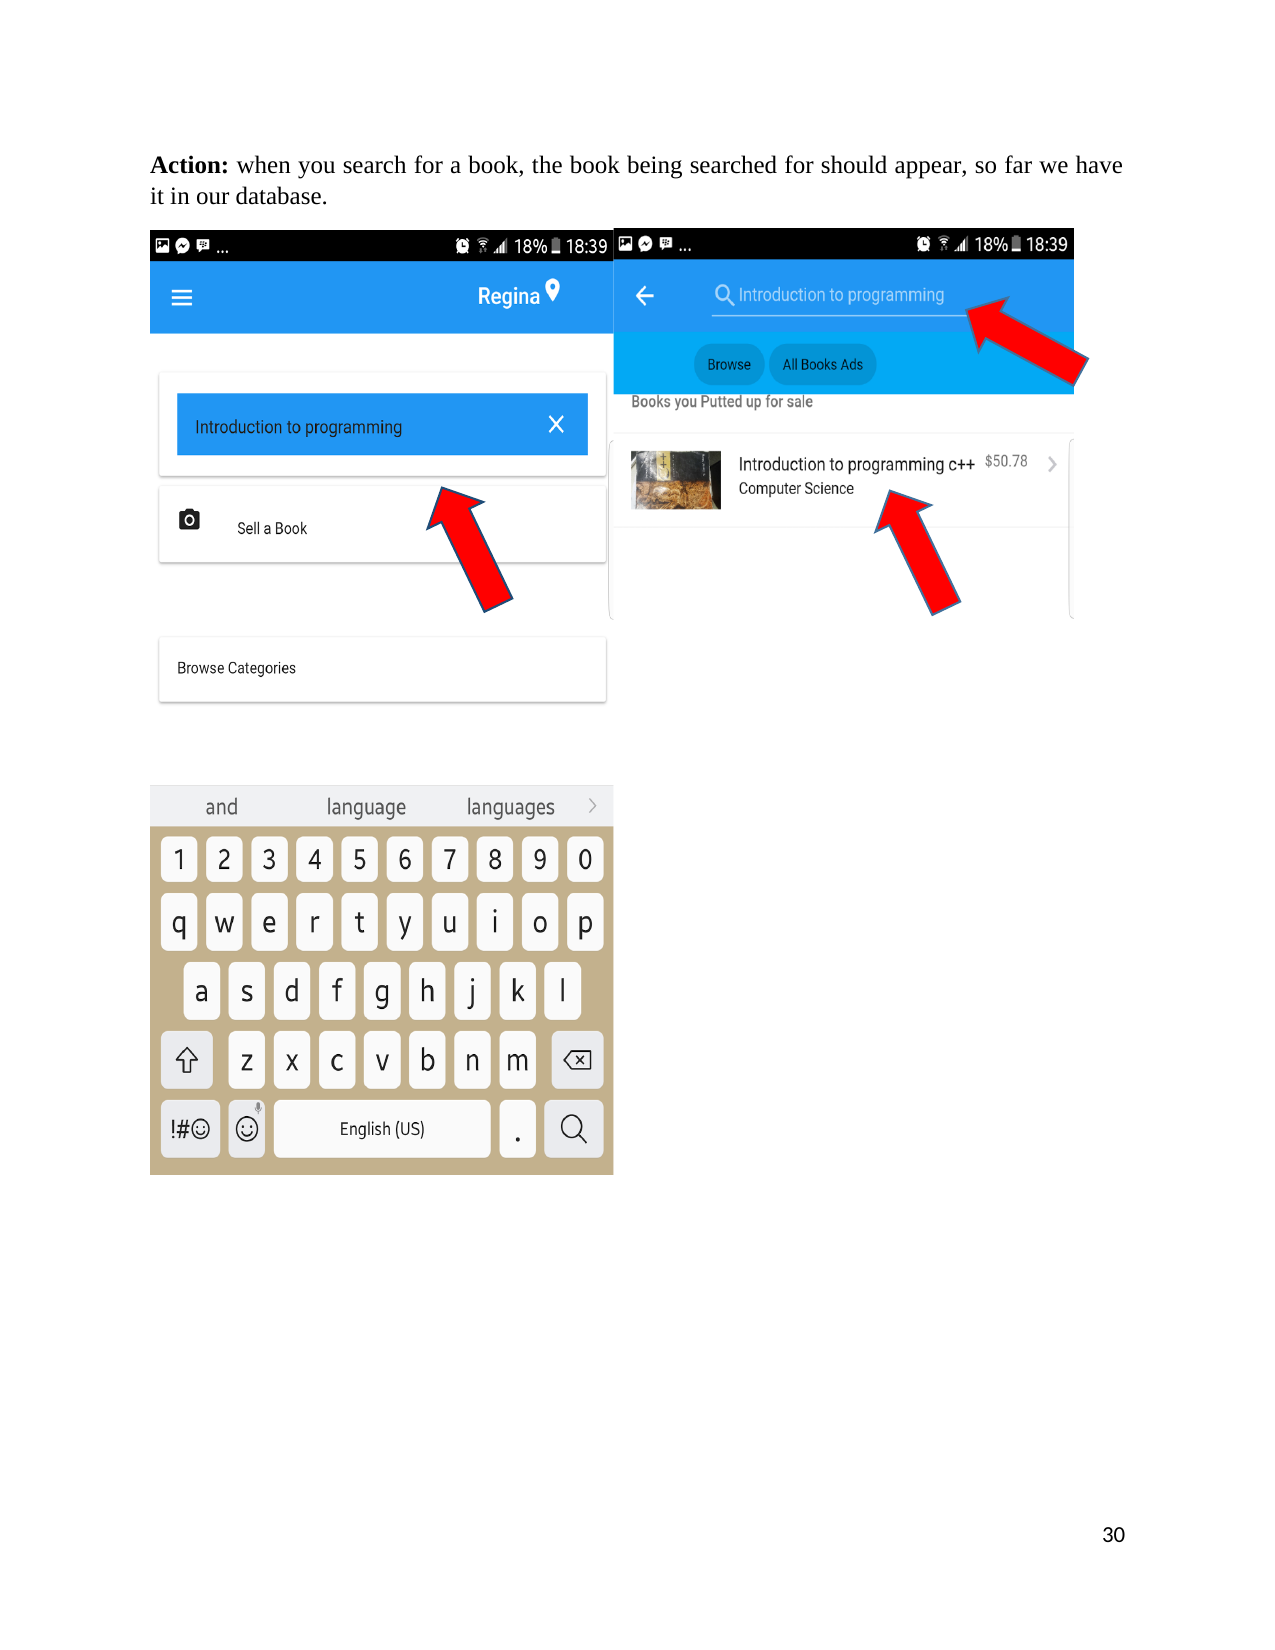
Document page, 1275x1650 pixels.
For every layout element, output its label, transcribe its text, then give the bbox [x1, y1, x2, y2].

text Action: when you search for a book, the book being searched for should appear, so far we have it in our database. [150, 150, 1125, 210]
picture [150, 228, 1074, 1175]
